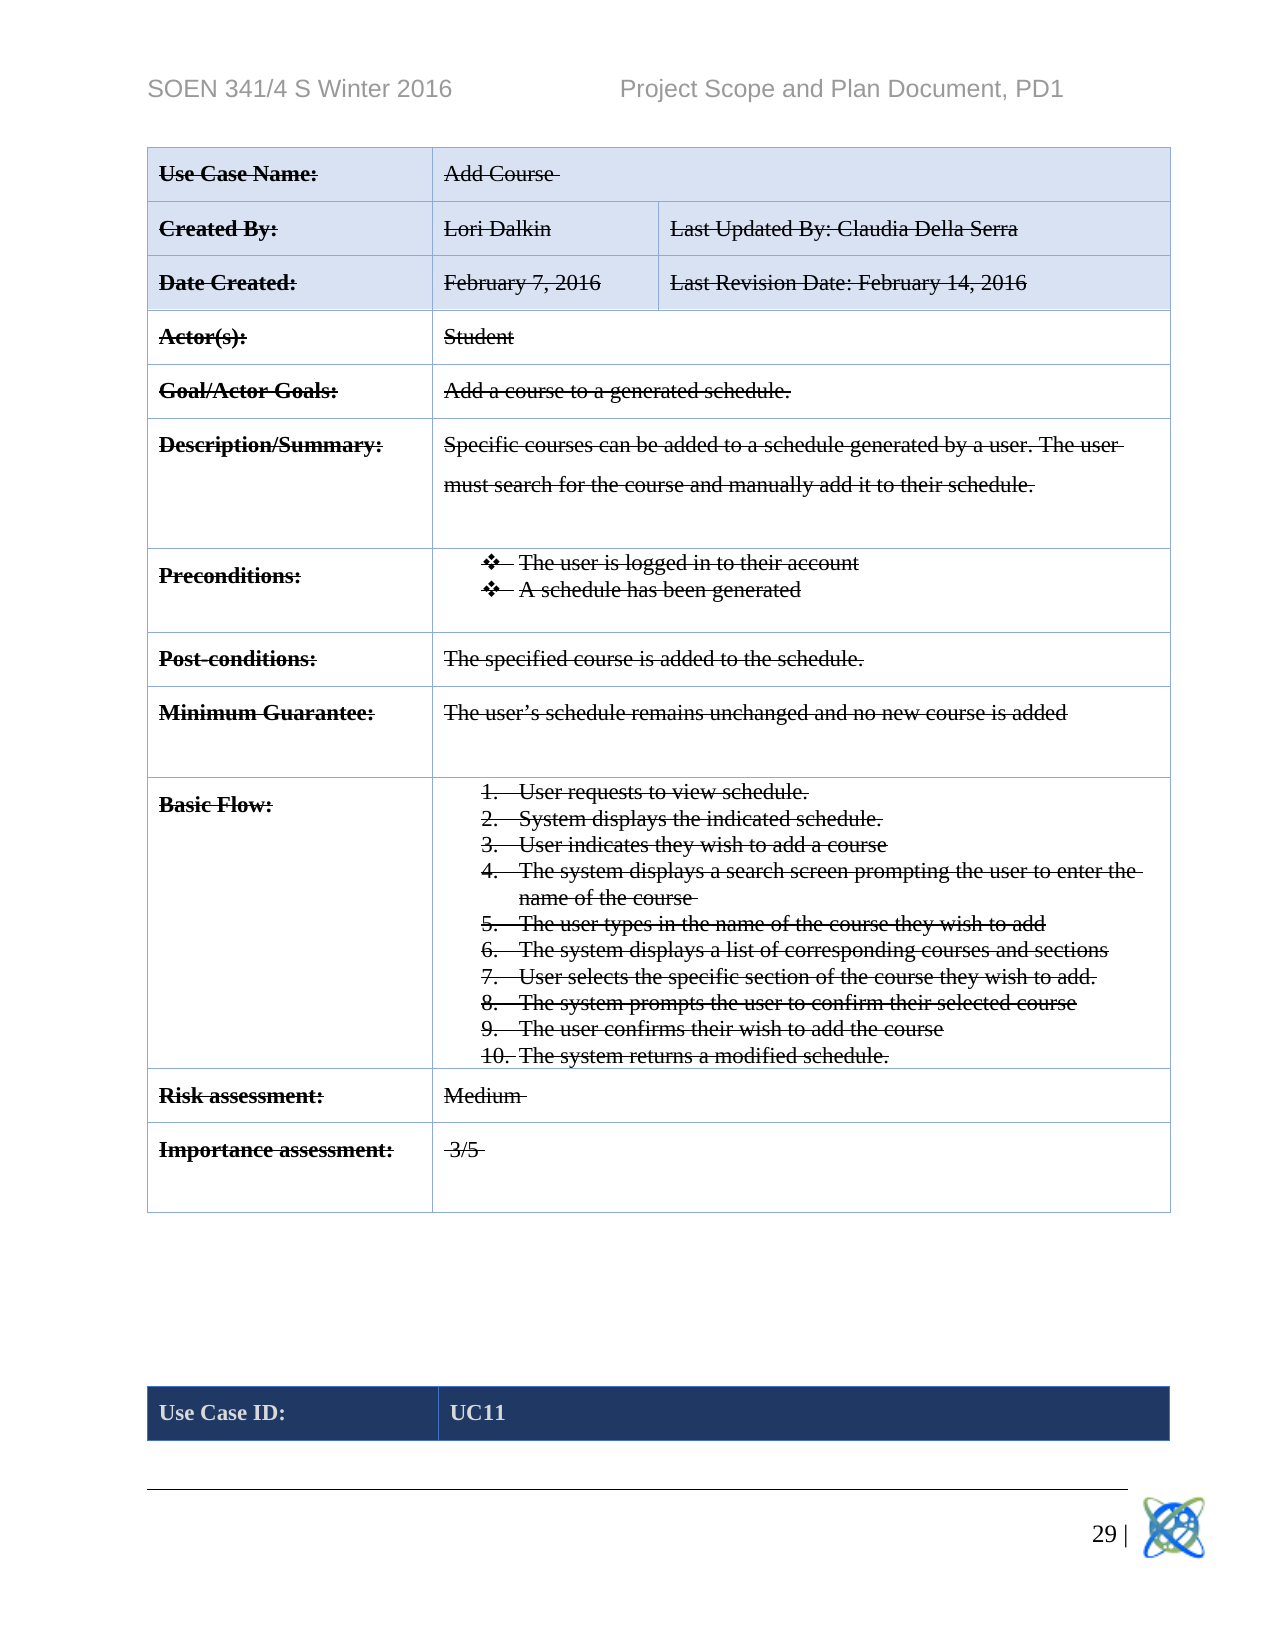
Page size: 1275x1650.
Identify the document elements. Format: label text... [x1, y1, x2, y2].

table_cell Post-conditions: [148, 633, 432, 686]
table_cell Description/Summary: [148, 419, 432, 548]
table_cell Goal/Actor Goals: [148, 365, 432, 418]
table_cell The user is logged in to their account A schedule has been generated [433, 549, 1170, 632]
table_header UC11 [439, 1387, 1169, 1440]
table_cell Student [433, 311, 1170, 364]
table_cell Use Case Name: [148, 148, 432, 201]
table_cell Add Course [433, 148, 1170, 201]
table_cell User requests to view schedule. System displays the indicated schedule. User indicates they wish to add a course The system displays a search screen prompting the user to enter the name of the course The user types in the name of the course they wish to add The system displays a list of corresponding courses and sections User selects the specific section of the course they wish to add. The system prompts the user to confirm their selected course The user confirms their wish to add the course The system returns a modified schedule. [433, 778, 1170, 1068]
table_header Use Case ID: [148, 1387, 438, 1440]
table_cell Add a course to a generated schedule. [433, 365, 1170, 418]
table_cell Basic Flow: [148, 778, 432, 1068]
table_cell Preconditions: [148, 549, 432, 632]
table_cell Date Created: [148, 256, 432, 309]
table_cell Importance assessment: [148, 1123, 432, 1212]
table_cell The user’s schedule remains unchanged and no new course is added [433, 687, 1170, 777]
table_cell Medium [433, 1069, 1170, 1122]
table_cell 3/5 [433, 1123, 1170, 1212]
table_cell Lori Dalkin [433, 202, 658, 255]
picture [1123, 1490, 1224, 1566]
table_cell Last Revision Date: February 14, 2016 [659, 256, 1170, 309]
table_cell Actor(s): [148, 311, 432, 364]
table_cell Last Updated By: Claudia Della Serra [659, 202, 1170, 255]
table_cell Created By: [148, 202, 432, 255]
table_cell Minimum Guarantee: [148, 687, 432, 777]
table_cell Specific courses can be added to a schedule generated by a user. The user must search for the course and manually add it to their schedule. [433, 419, 1170, 548]
table_cell Risk assessment: [148, 1069, 432, 1122]
table_cell The specified course is added to the schedule. [433, 633, 1170, 686]
table_cell February 7, 2016 [433, 256, 658, 309]
